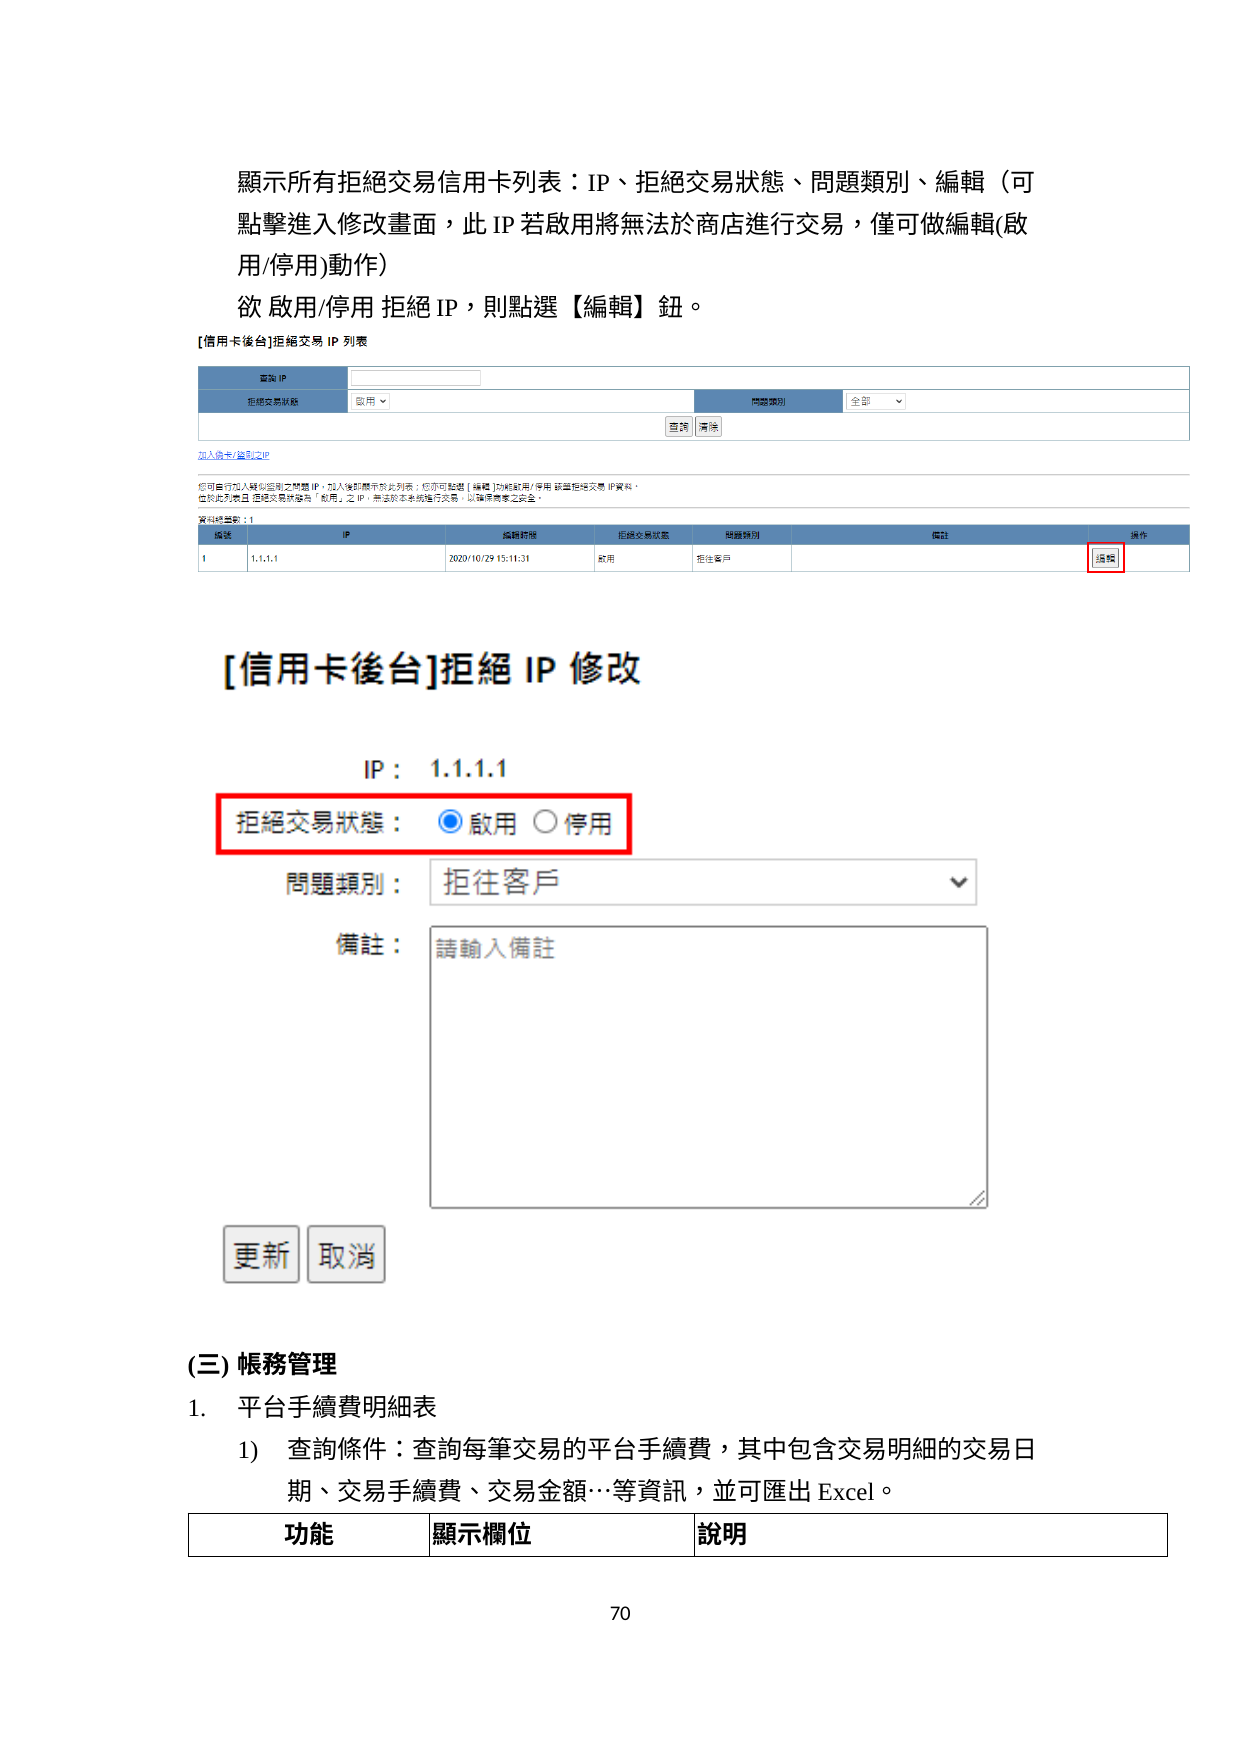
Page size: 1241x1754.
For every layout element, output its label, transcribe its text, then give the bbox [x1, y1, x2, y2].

subtitle 帳務管理 [187, 1343, 1053, 1381]
table_header 說明 [695, 1514, 1167, 1556]
table_header 顯示欄位 [430, 1514, 694, 1556]
list 查詢條件：查詢每筆交易的平台手續費，其中包含交易明細的交易日期、交易手續費、交易金額…等資訊，並可匯出Excel。 [237, 1429, 1053, 1507]
subtitle 平台手續費明細表 [187, 1386, 1053, 1424]
table_header 功能 [189, 1514, 429, 1556]
text 顯示所有拒絕交易信用卡列表：IP、拒絕交易狀態、問題類別、編輯（可點擊進入修改畫面，此IP若啟用將無法於商店進行交易，僅可做編輯(啟用/停用)動作） [237, 162, 1053, 282]
text 欲 啟用/停用 拒絕IP，則點選【編輯】鈕。 [187, 287, 1053, 324]
